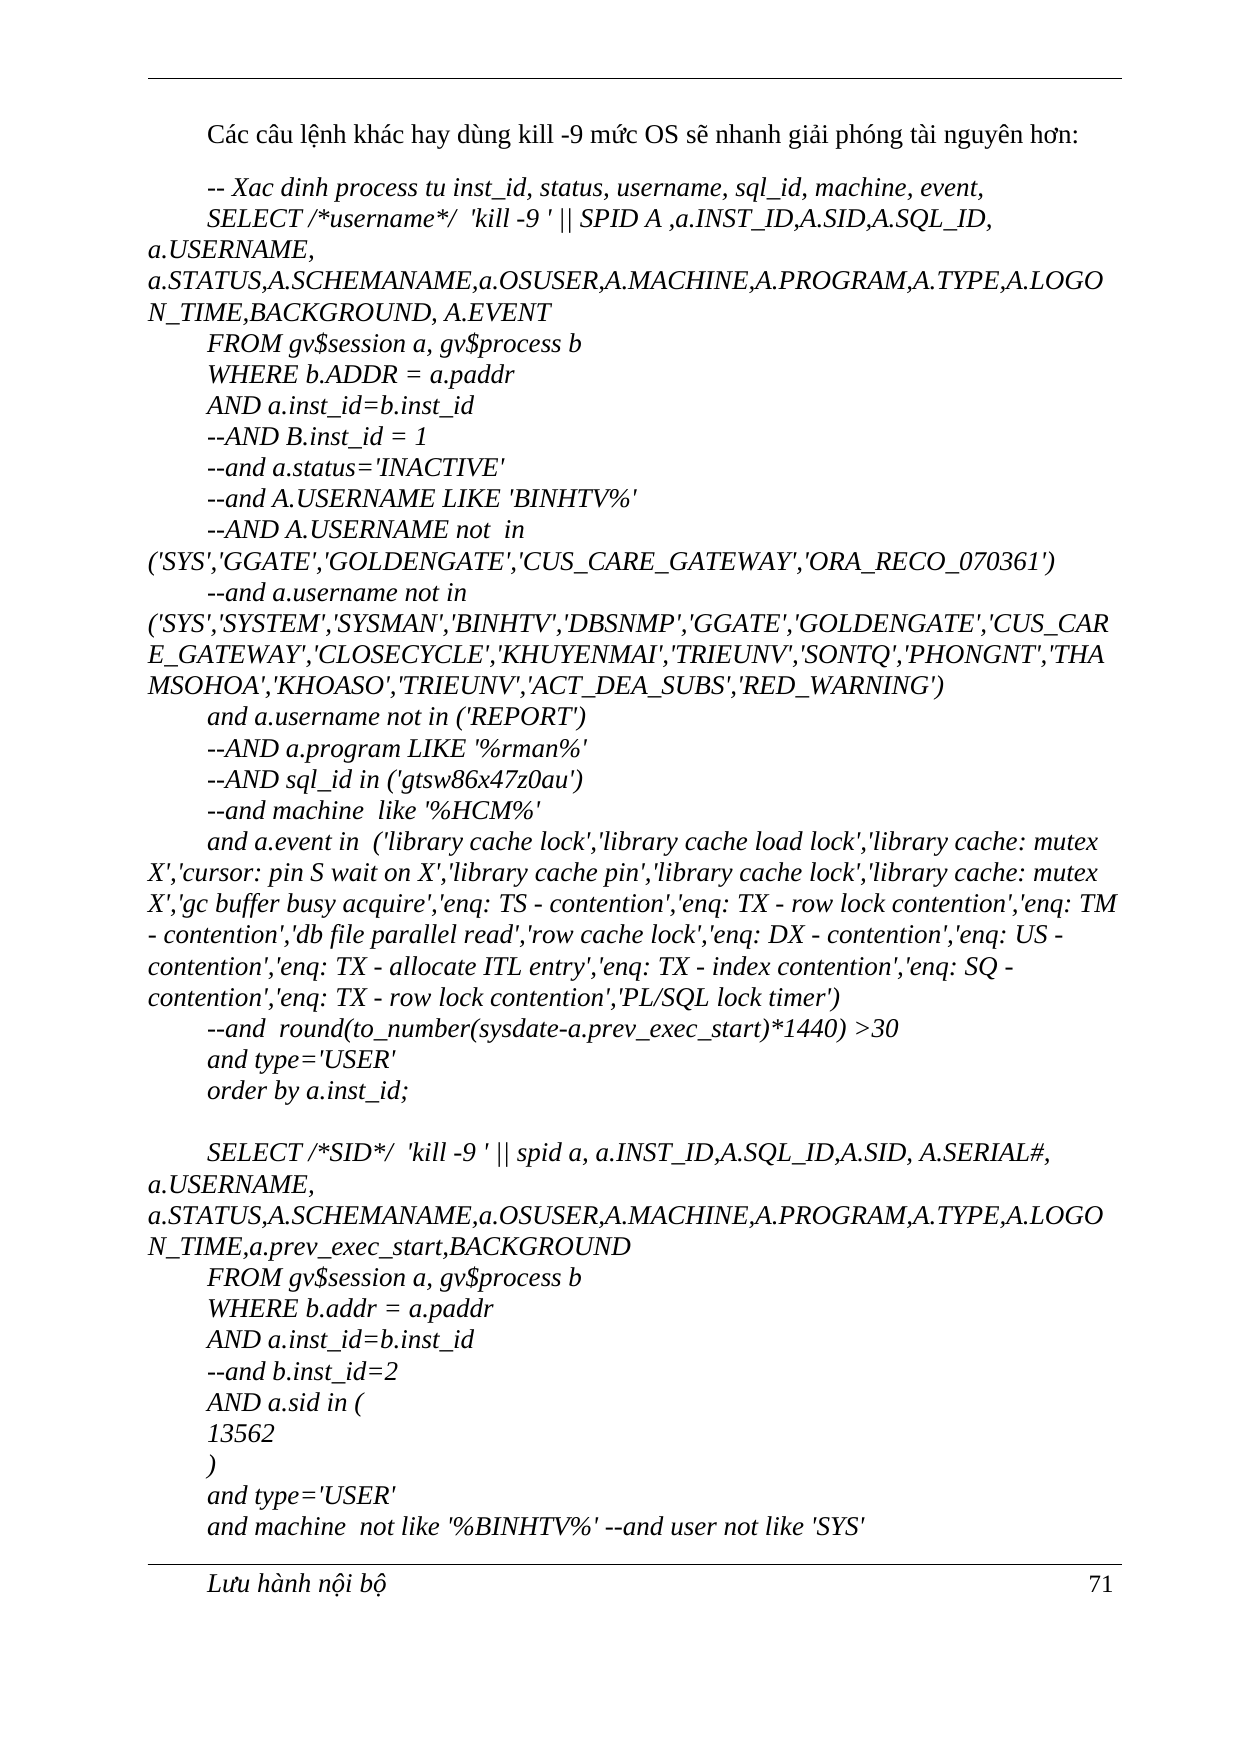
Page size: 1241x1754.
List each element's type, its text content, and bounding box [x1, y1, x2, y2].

text AND a.sid in ( [148, 1386, 1122, 1417]
text and machine not like '%BINHTV%' --and user not like 'SYS' [148, 1510, 1122, 1541]
text --and a.status='INACTIVE' [148, 451, 1122, 482]
text --AND A.USERNAME not in ('SYS','GGATE','GOLDENGATE','CUS_CARE_GATEWAY','ORA_RECO_070361') [148, 514, 1122, 576]
text AND a.inst_id=b.inst_id [148, 389, 1122, 420]
text FROM gv$session a, gv$process b [148, 327, 1122, 358]
text 13562 [148, 1417, 1122, 1448]
text FROM gv$session a, gv$process b [148, 1261, 1122, 1292]
text WHERE b.addr = a.paddr [148, 1292, 1122, 1323]
text Các câu lệnh khác hay dùng kill -9 mức OS sẽ nhanh giải phóng tài nguyên hơn: [148, 118, 1122, 149]
text --AND a.program LIKE '%rman%' [148, 732, 1122, 763]
text SELECT /*SID*/ 'kill -9 ' || spid a, a.INST_ID,A.SQL_ID,A.SID, A.SERIAL#, a.USERNAME, a.STATUS,A.SCHEMANAME,a.OSUSER,A.MACHINE,A.PROGRAM,A.TYPE,A.LOGON_TIME,a.prev_exec_start,BACKGROUND [148, 1137, 1122, 1261]
text ) [148, 1448, 1122, 1479]
text --AND B.inst_id = 1 [148, 420, 1122, 451]
text SELECT /*username*/ 'kill -9 ' || SPID A ,a.INST_ID,A.SID,A.SQL_ID, a.USERNAME, a.STATUS,A.SCHEMANAME,a.OSUSER,A.MACHINE,A.PROGRAM,A.TYPE,A.LOGON_TIME,BACKGROUND, A.EVENT [148, 202, 1122, 327]
text --and round(to_number(sysdate-a.prev_exec_start)*1440) >30 [148, 1012, 1122, 1043]
text -- Xac dinh process tu inst_id, status, username, sql_id, machine, event, [148, 171, 1122, 202]
text --and machine like '%HCM%' [148, 794, 1122, 825]
text and a.event in ('library cache lock','library cache load lock','library cache: mutex X','cursor: pin S wait on X','library cache pin','library cache lock','library cache: mutex X','gc buffer busy acquire','enq: TS - contention','enq: TX - row lock contention','enq: TM - contention','db file parallel read','row cache lock','enq: DX - contention','enq: US - contention','enq: TX - allocate ITL entry','enq: TX - index contention','enq: SQ - contention','enq: TX - row lock contention','PL/SQL lock timer') [148, 825, 1122, 1012]
text WHERE b.ADDR = a.paddr [148, 358, 1122, 389]
text --and A.USERNAME LIKE 'BINHTV%' [148, 482, 1122, 514]
text AND a.inst_id=b.inst_id [148, 1323, 1122, 1354]
text and type='USER' [148, 1479, 1122, 1510]
text --and a.username not in ('SYS','SYSTEM','SYSMAN','BINHTV','DBSNMP','GGATE','GOLDENGATE','CUS_CARE_GATEWAY','CLOSECYCLE','KHUYENMAI','TRIEUNV','SONTQ','PHONGNT','THAMSOHOA','KHOASO','TRIEUNV','ACT_DEA_SUBS','RED_WARNING') [148, 576, 1122, 701]
text and a.username not in ('REPORT') [148, 701, 1122, 732]
text and type='USER' [148, 1043, 1122, 1074]
text --AND sql_id in ('gtsw86x47z0au') [148, 763, 1122, 794]
text order by a.inst_id; [148, 1074, 1122, 1105]
text --and b.inst_id=2 [148, 1354, 1122, 1386]
